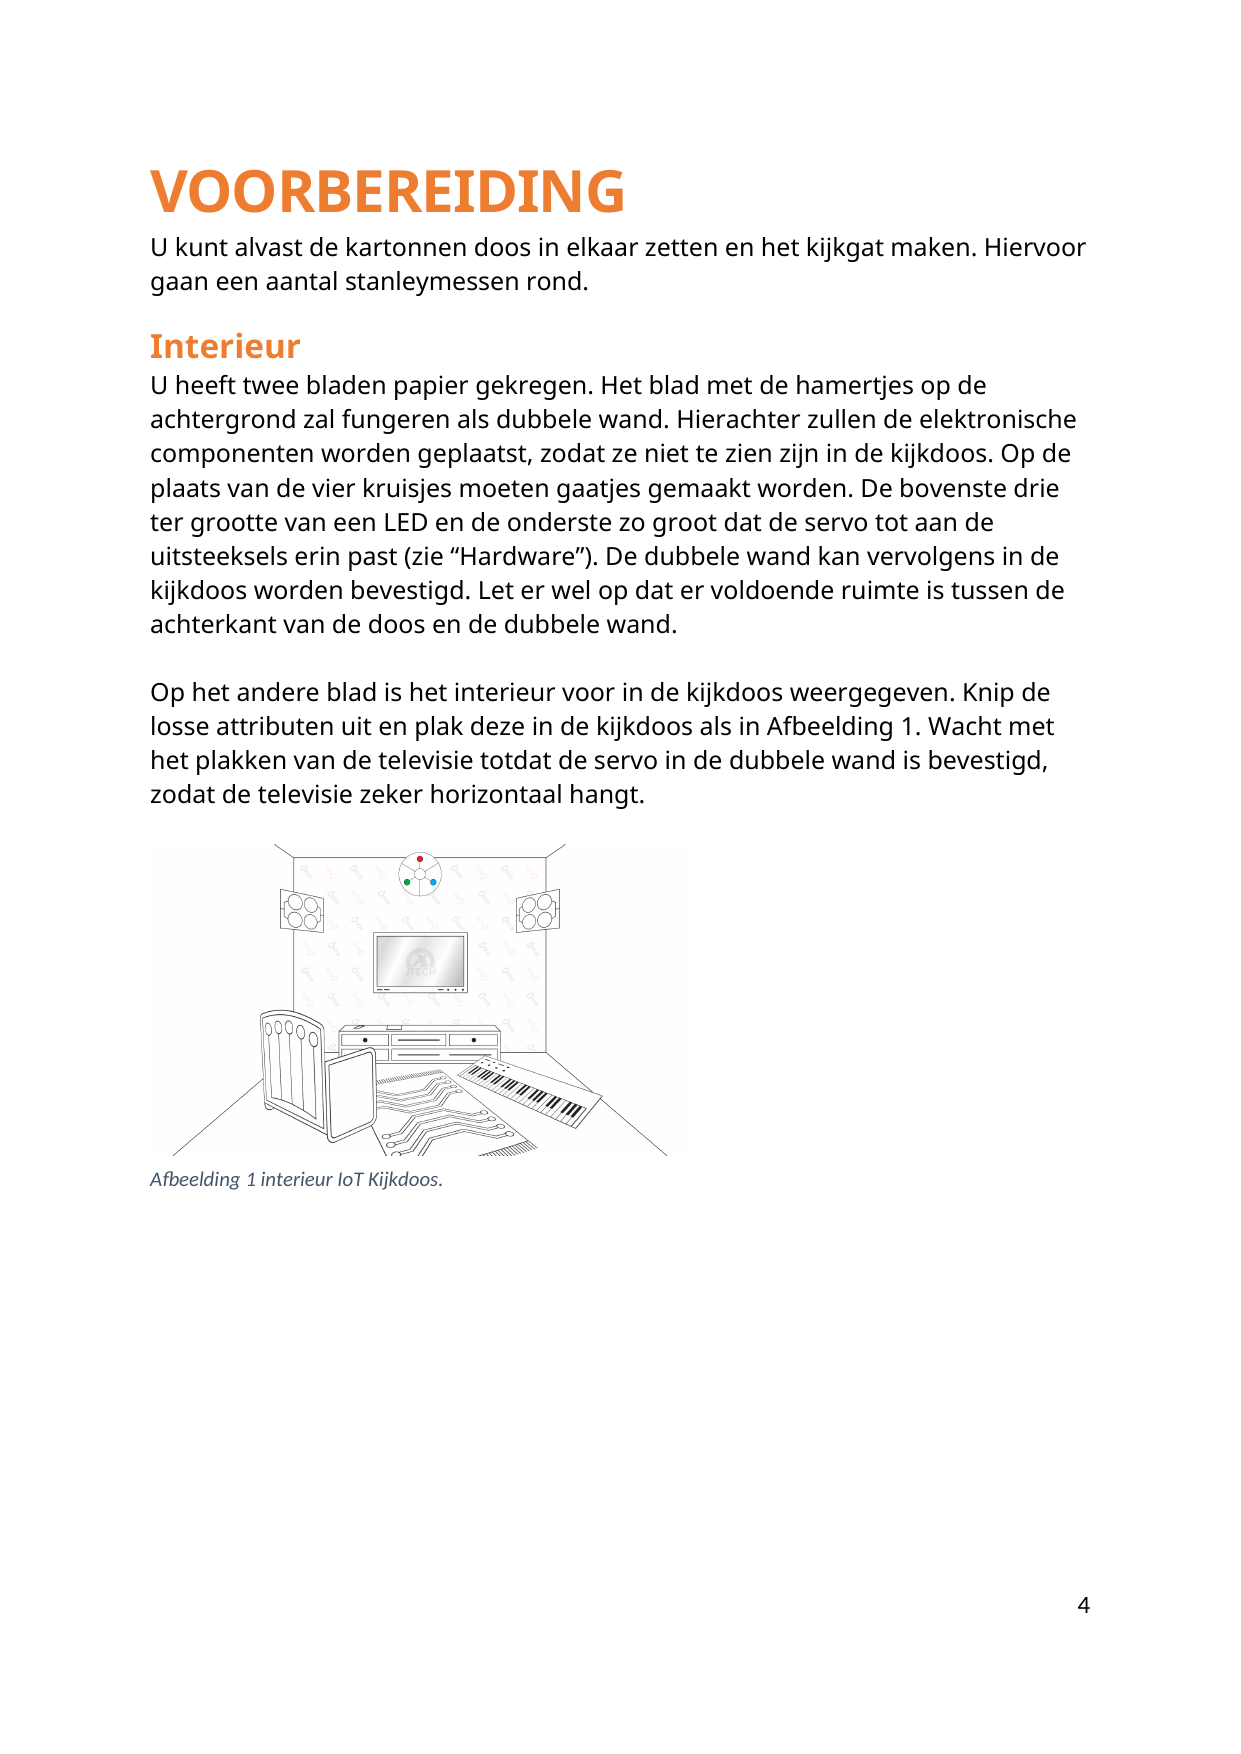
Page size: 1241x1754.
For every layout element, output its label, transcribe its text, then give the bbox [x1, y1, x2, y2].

text U kunt alvast de kartonnen doos in elkaar zetten en het kijkgat maken. Hiervoor gaan een aantal stanleymessen rond. [150, 229, 1090, 298]
subtitle Interieur [150, 323, 1090, 368]
text U heeft twee bladen papier gekregen. Het blad met de hamertjes op de achtergrond zal fungeren als dubbele wand. Hierachter zullen de elektronische componenten worden geplaatst, zodat ze niet te zien zijn in de kijkdoos. Op de plaats van de vier kruisjes moeten gaatjes gemaakt worden. De bovenste drie ter grootte van een LED en de onderste zo groot dat de servo tot aan de uitsteeksels erin past (zie “Hardware”). De dubbele wand kan vervolgens in de kijkdoos worden bevestigd. Let er wel op dat er voldoende ruimte is tussen de achterkant van de doos en de dubbele wand. [150, 368, 1090, 641]
title Voorbereiding [150, 150, 1090, 229]
picture [150, 844, 690, 1156]
text Op het andere blad is het interieur voor in de kijkdoos weergegeven. Knip de losse attributen uit en plak deze in de kijkdoos als in Afbeelding 1. Wacht met het plakken van de televisie totdat de servo in de dubbele wand is bevestigd, zodat de televisie zeker horizontaal hangt. [150, 674, 1090, 811]
